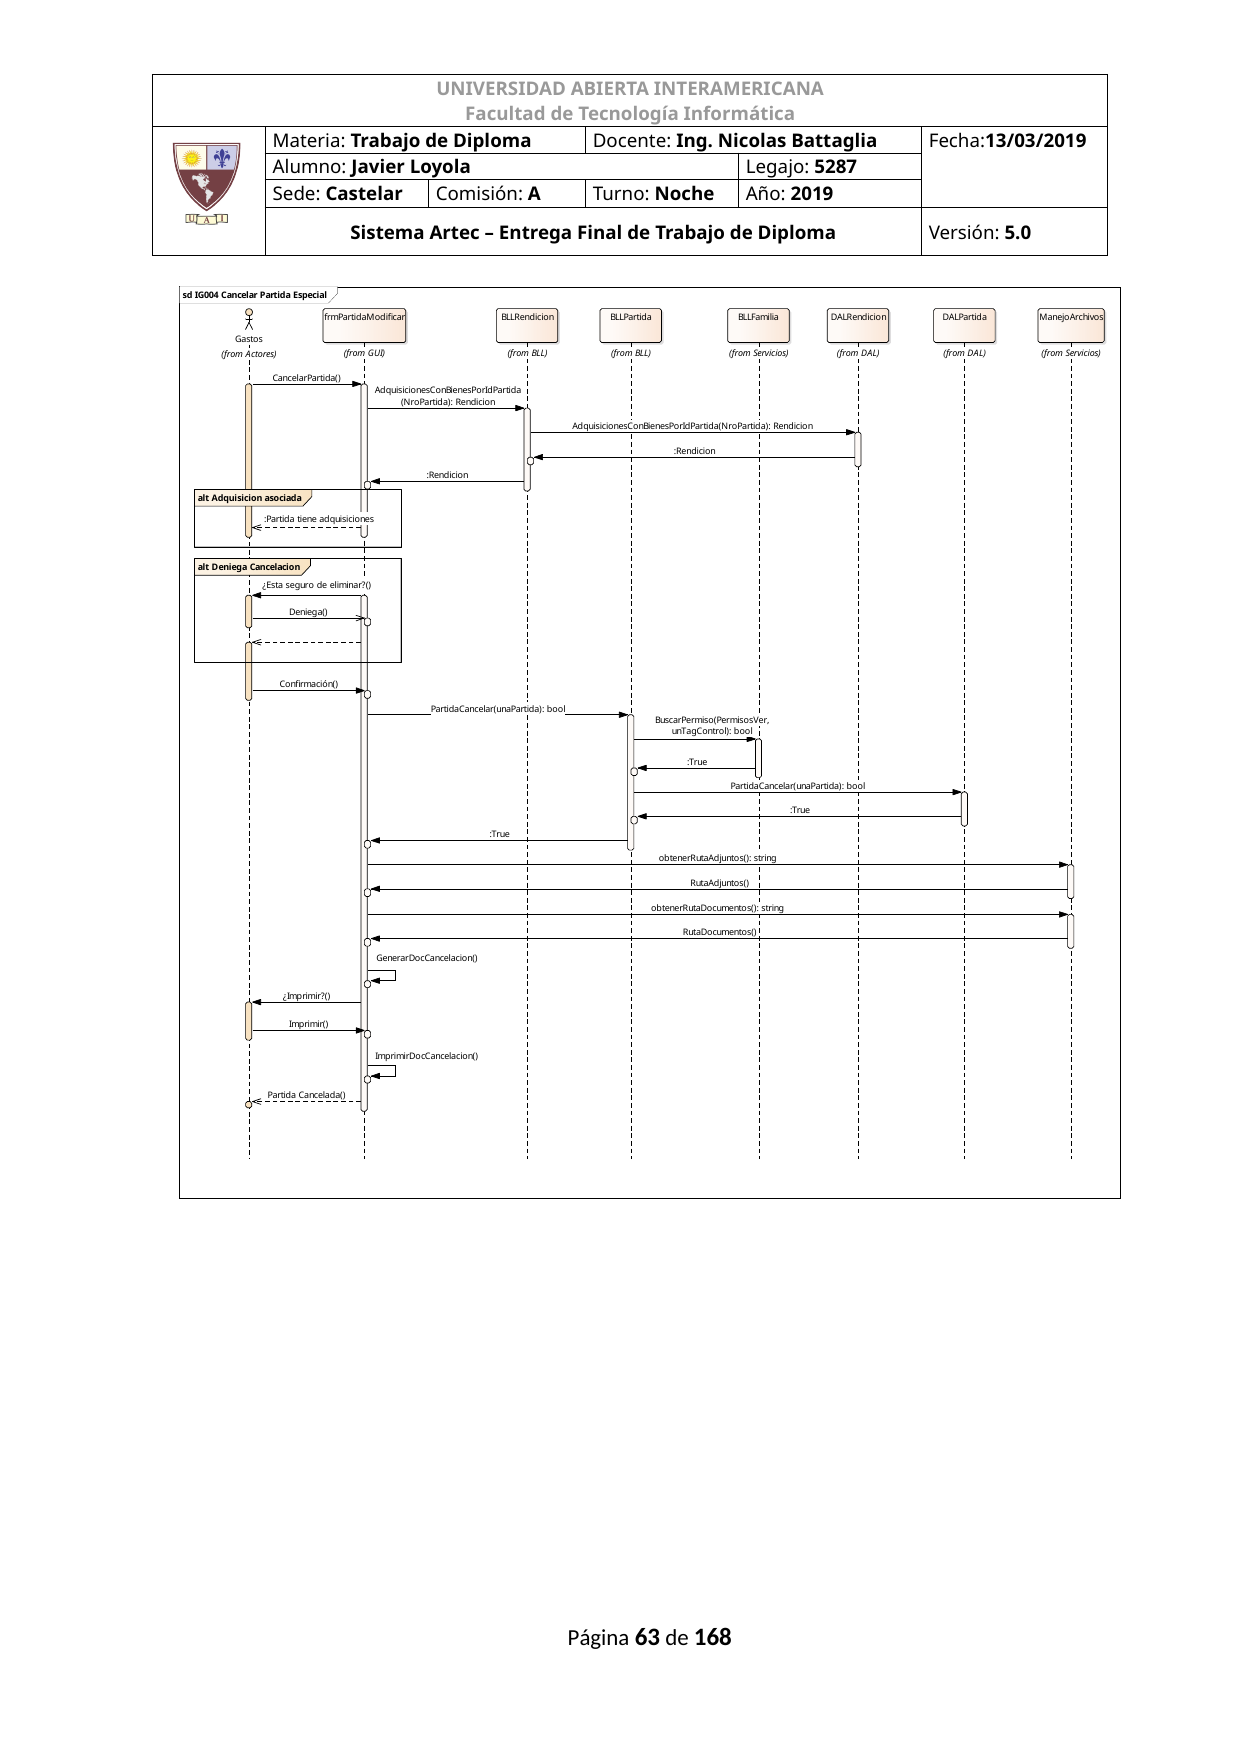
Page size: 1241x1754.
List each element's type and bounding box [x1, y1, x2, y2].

picture [157, 136, 257, 228]
